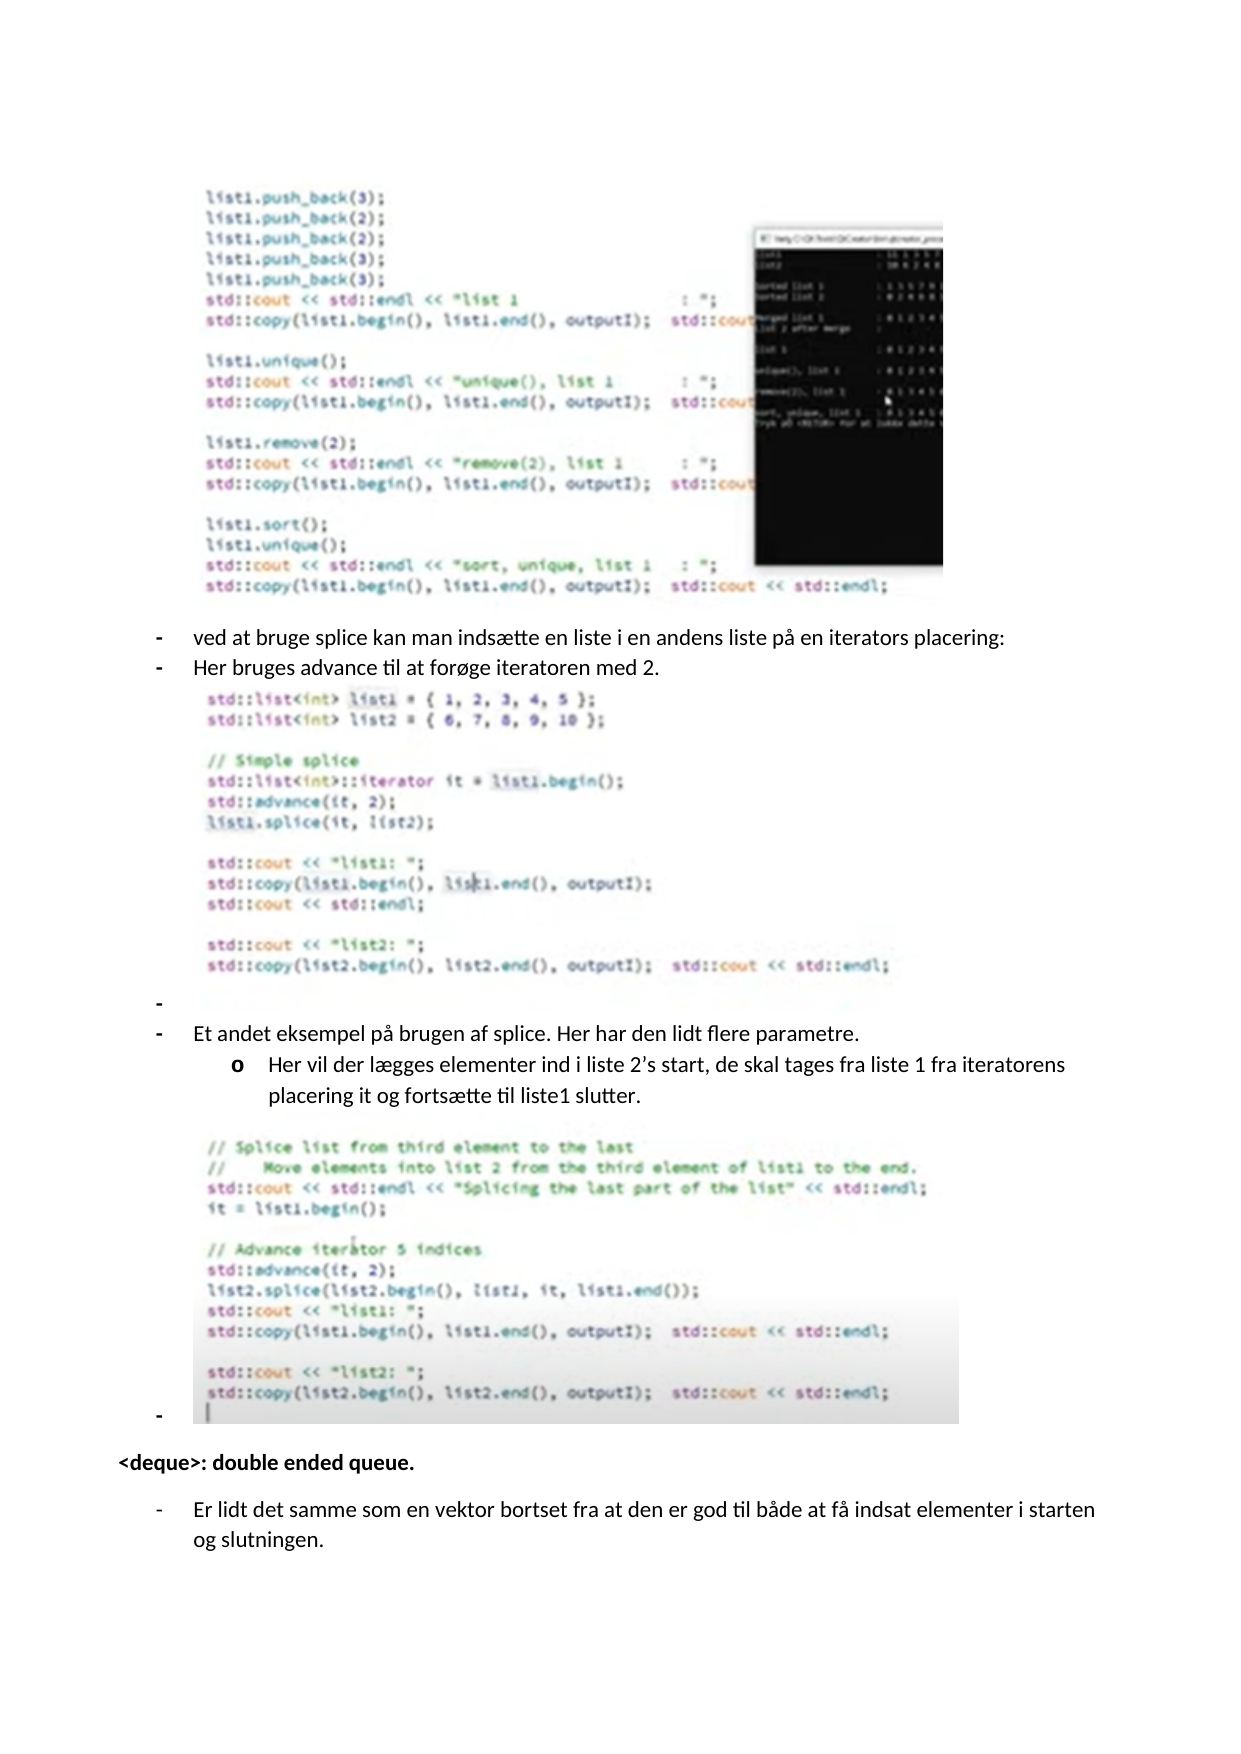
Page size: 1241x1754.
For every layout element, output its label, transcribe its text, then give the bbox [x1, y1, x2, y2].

list ved at bruge splice kan man indsætte en liste i en andens liste på en iterators placering: [156, 623, 1122, 651]
list Her vil der lægges elementer ind i liste 2’s start, de skal tages fra liste 1 fra iteratorens placering it og fortsætte til liste1 slutter. [231, 1050, 1122, 1109]
list Her bruges advance til at forøge iteratoren med 2. [156, 653, 1122, 681]
picture [193, 1111, 959, 1424]
picture [193, 177, 944, 621]
list Et andet eksempel på brugen af splice. Her har den lidt flere parametre. [156, 1019, 1122, 1048]
text <deque>: double ended queue. [118, 1448, 1122, 1476]
list Er lidt det samme som en vektor bortset fra at den er god til både at få indsat elementer i starten og slutningen. [156, 1495, 1122, 1553]
picture [193, 683, 922, 1012]
